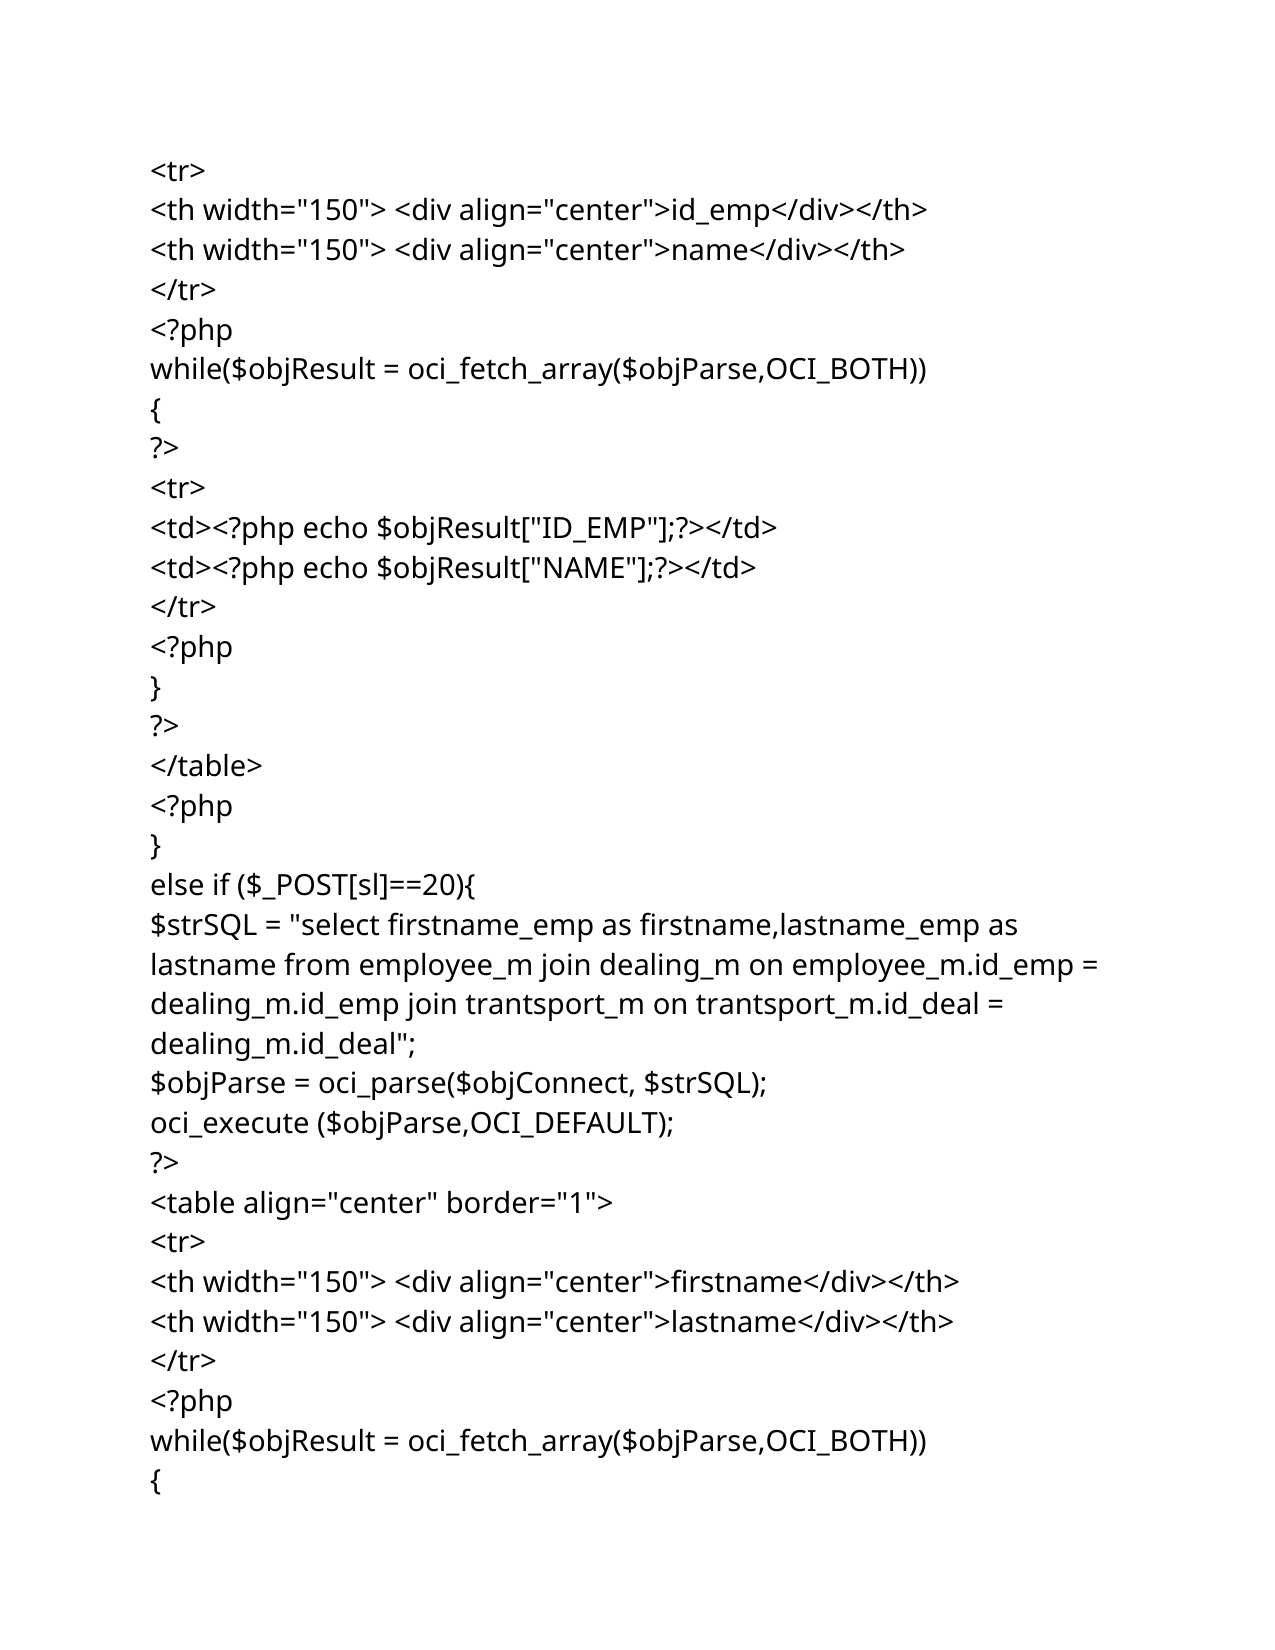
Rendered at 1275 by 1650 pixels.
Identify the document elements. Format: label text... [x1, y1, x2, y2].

text ?> [150, 706, 1125, 745]
text ?> [150, 1142, 1125, 1182]
text <td><?php echo $objResult["ID_EMP"];?></td> [150, 507, 1125, 547]
text </tr> [150, 1341, 1125, 1380]
text while($objResult = oci_fetch_array($objParse,OCI_BOTH)) [150, 348, 1125, 388]
text else if ($_POST[sl]==20){ [150, 864, 1125, 904]
text <th width="150"> <div align="center">firstname</div></th> [150, 1261, 1125, 1301]
text { [150, 388, 1125, 428]
text } [150, 666, 1125, 706]
text <tr> [150, 467, 1125, 507]
text } [150, 825, 1125, 864]
text { [150, 1460, 1125, 1499]
text </tr> [150, 269, 1125, 309]
text oci_execute ($objParse,OCI_DEFAULT); [150, 1102, 1125, 1142]
text </tr> [150, 587, 1125, 626]
text <tr> [150, 150, 1125, 190]
text <th width="150"> <div align="center">lastname</div></th> [150, 1301, 1125, 1341]
text <td><?php echo $objResult["NAME"];?></td> [150, 547, 1125, 587]
text <?php [150, 626, 1125, 666]
text ?> [150, 428, 1125, 467]
text while($objResult = oci_fetch_array($objParse,OCI_BOTH)) [150, 1420, 1125, 1460]
text $strSQL = "select firstname_emp as firstname,lastname_emp as lastname from employee_m join dealing_m on employee_m.id_emp = dealing_m.id_emp join trantsport_m on trantsport_m.id_deal = dealing_m.id_deal"; [150, 904, 1125, 1063]
text <?php [150, 1380, 1125, 1420]
text <th width="150"> <div align="center">name</div></th> [150, 229, 1125, 269]
text <?php [150, 309, 1125, 348]
text </table> [150, 745, 1125, 785]
text <tr> [150, 1222, 1125, 1261]
text <th width="150"> <div align="center">id_emp</div></th> [150, 190, 1125, 229]
text <?php [150, 785, 1125, 825]
text $objParse = oci_parse($objConnect, $strSQL); [150, 1063, 1125, 1102]
text <table align="center" border="1"> [150, 1182, 1125, 1222]
